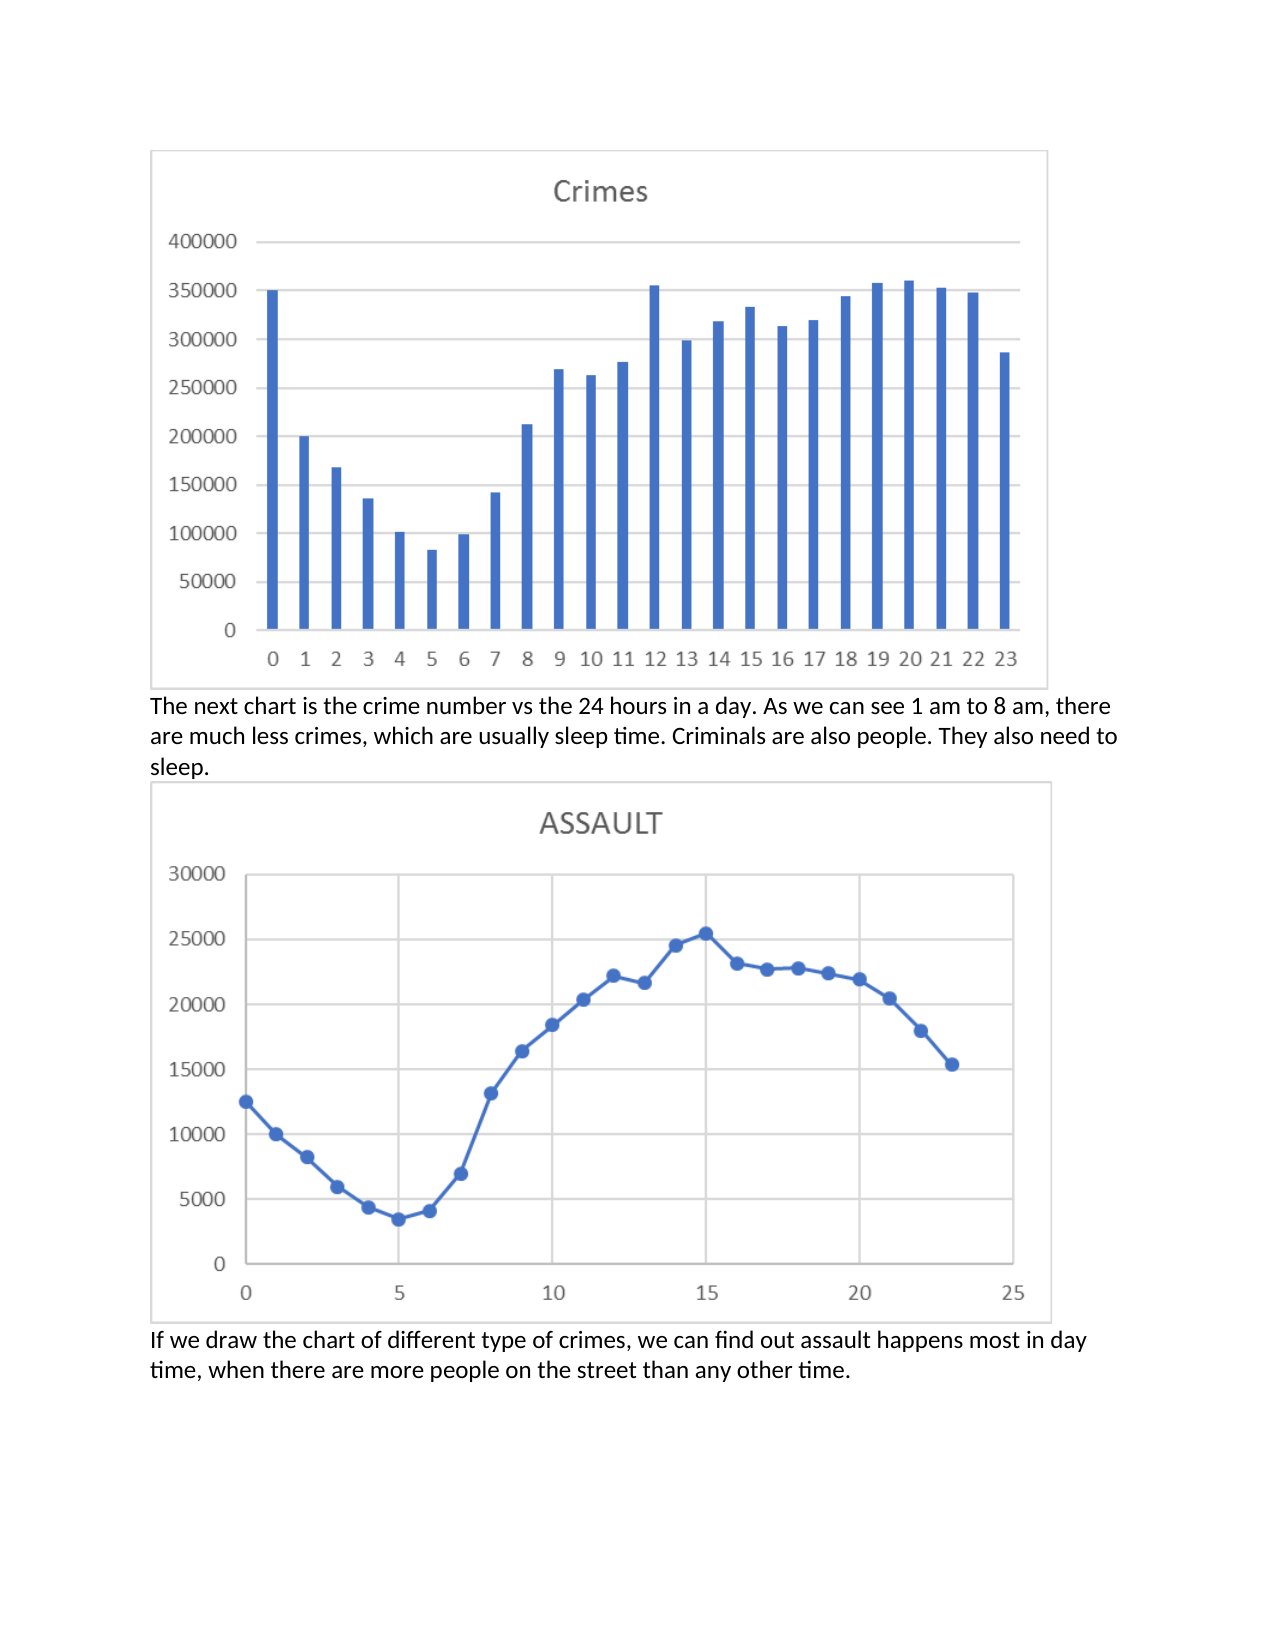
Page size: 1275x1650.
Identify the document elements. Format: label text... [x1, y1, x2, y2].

picture [150, 781, 1053, 1324]
picture [150, 150, 1049, 690]
text The next chart is the crime number vs the 24 hours in a day. As we can see 1 am to 8 am, there are much less crimes, which are usually sleep time. Criminals are also people. They also need to sleep. [150, 690, 1125, 782]
text If we draw the chart of different type of crimes, we can find out assault happens most in day time, when there are more people on the street than any other time. [150, 1324, 1125, 1385]
